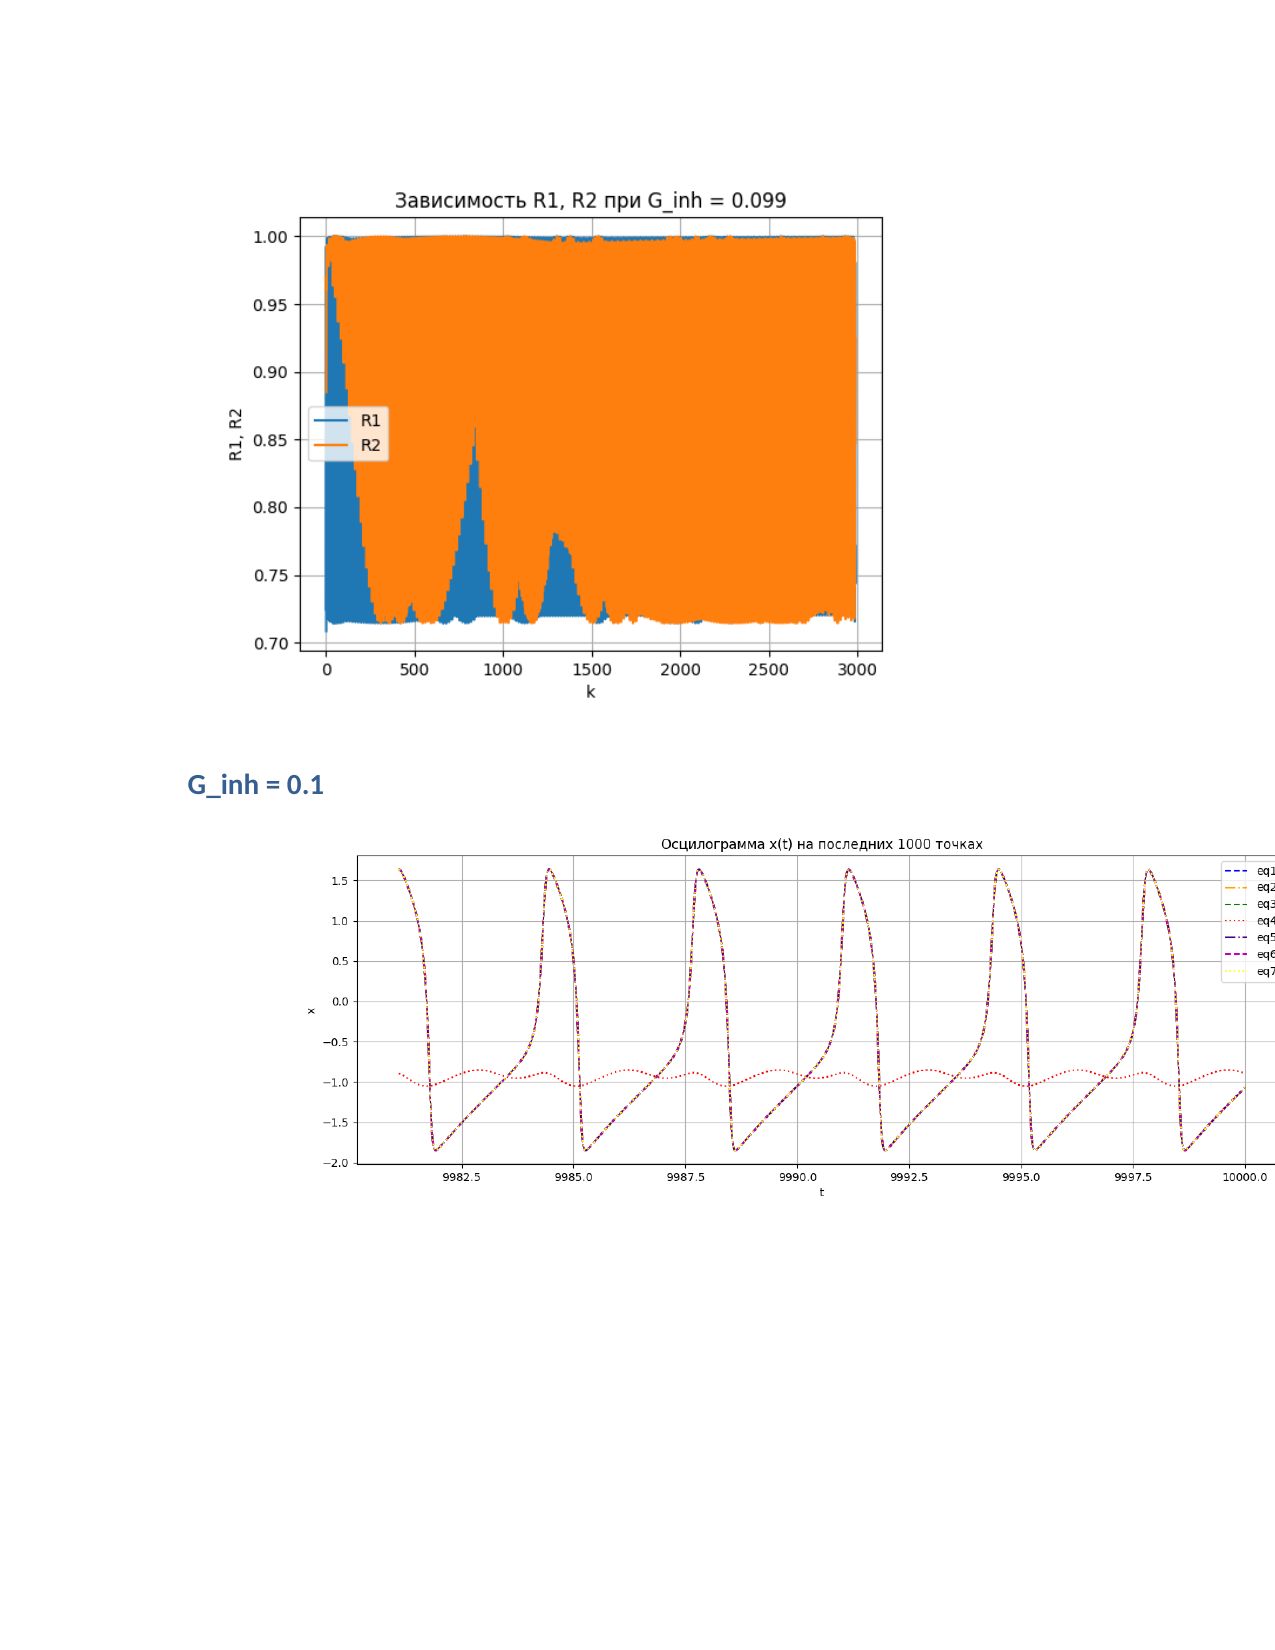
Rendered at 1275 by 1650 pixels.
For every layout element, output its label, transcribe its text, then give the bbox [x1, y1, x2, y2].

picture [206, 150, 957, 713]
picture [206, 807, 1275, 1208]
subtitle G_inh = 0.1 [187, 766, 1087, 802]
